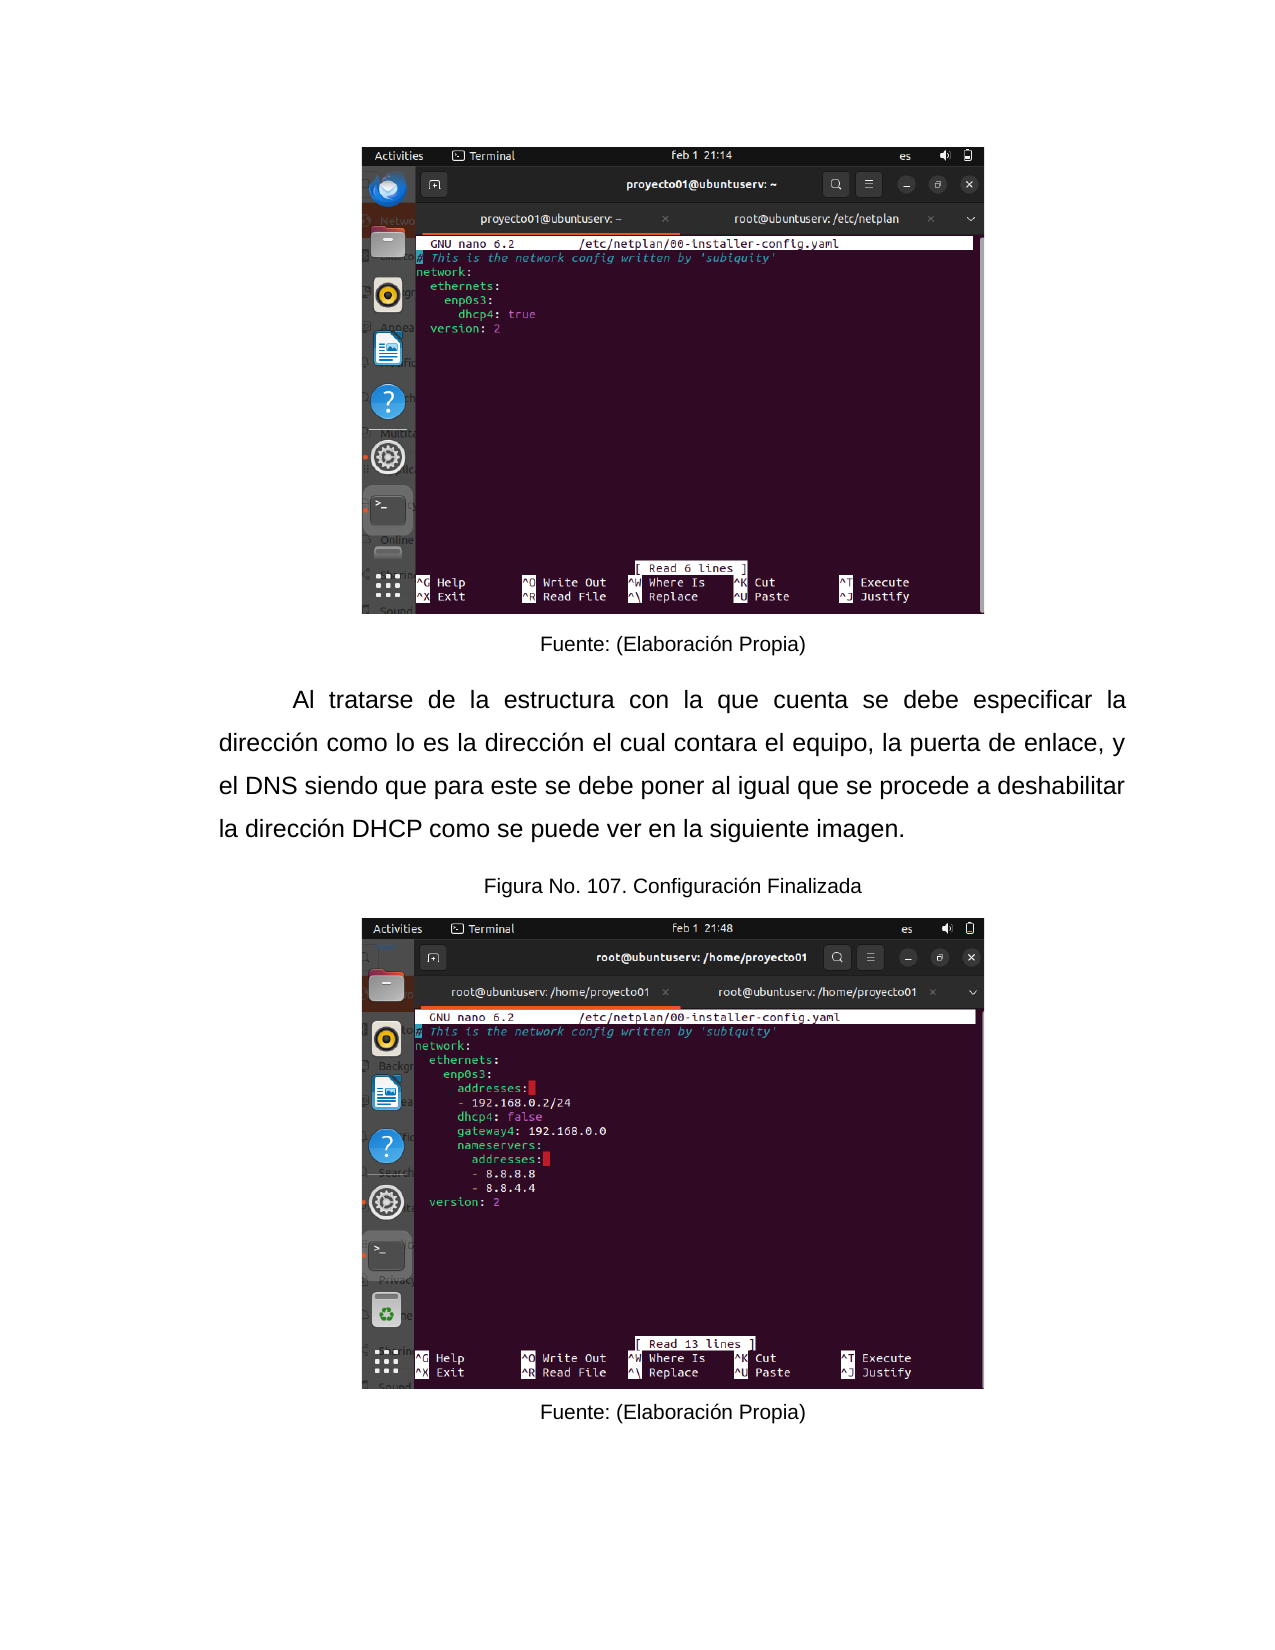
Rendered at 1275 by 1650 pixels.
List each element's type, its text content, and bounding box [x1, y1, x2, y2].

picture [361, 918, 985, 1389]
text Figura No. 107. Configuración Finalizada [218, 874, 1127, 898]
text Al tratarse de la estructura con la que cuenta se debe especificar la dirección como lo es la dirección el cual contara el equipo, la puerta de enlace, y el DNS siendo que para este se debe poner al igual que se procede a deshabilitar la dirección DHCP como se puede ver en la siguiente imagen. [218, 685, 1127, 843]
text Fuente: (Elaboración Propia) [218, 632, 1127, 656]
picture [361, 147, 985, 614]
